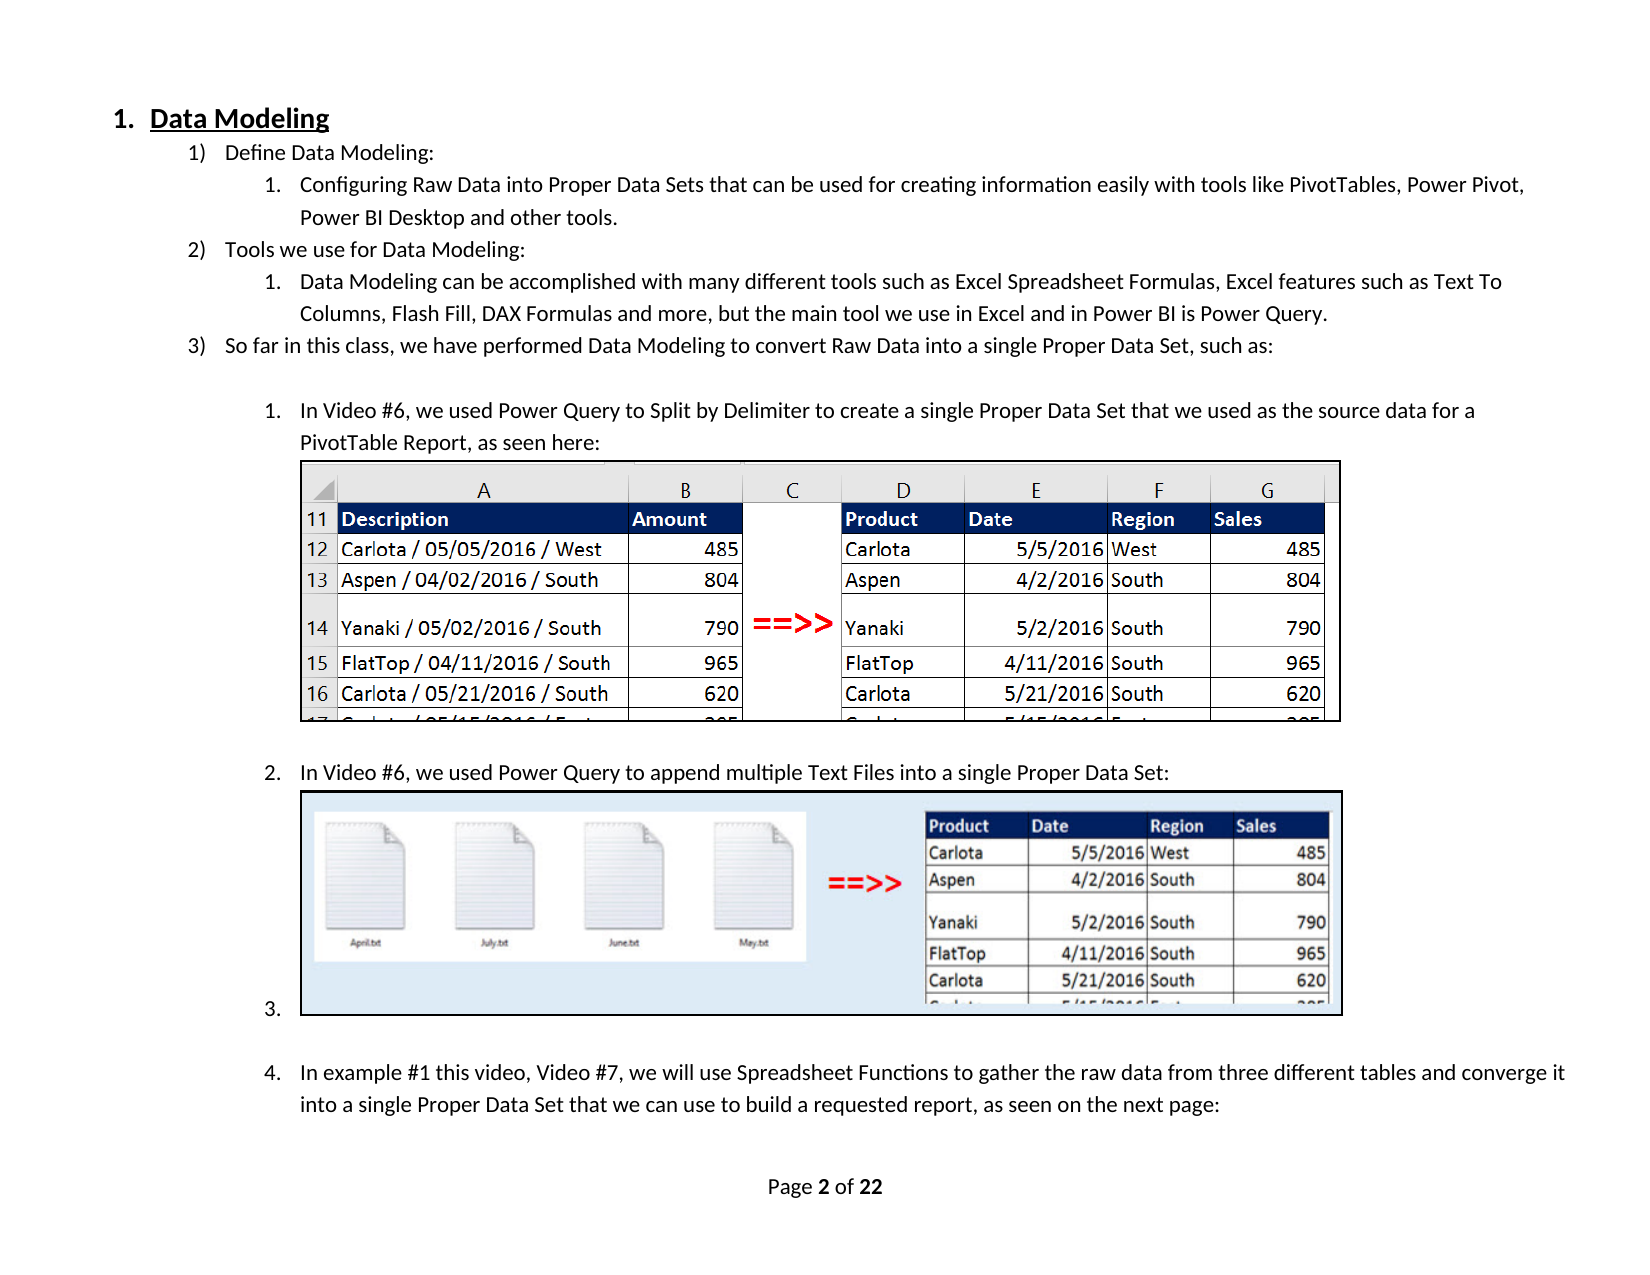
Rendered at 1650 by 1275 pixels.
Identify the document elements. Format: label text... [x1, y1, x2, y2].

list Tools we use for Data Modeling: [187, 235, 1575, 263]
picture [302, 793, 1341, 1014]
subtitle Data Modeling [112, 100, 1575, 136]
list In Video #6, we used Power Query to Split by Delimiter to create a single Proper Data Set that we used as the source data for a PivotTable Report, as seen here: [281, 396, 1575, 456]
list Define Data Modeling: [187, 138, 1575, 166]
list In example #1 this video, Video #7, we will use Spreadsheet Functions to gather the raw data from three different tables and converge it into a single Proper Data Set that we can use to build a requested report, as seen on the next page: [281, 1058, 1575, 1119]
list Data Modeling can be accomplished with many different tools such as Excel Spreadsheet Formulas, Excel features such as Text To Columns, Flash Fill, DAX Formulas and more, but the main tool we use in Excel and in Power BI is Power Query. [281, 267, 1575, 327]
picture [302, 462, 1339, 720]
list In Video #6, we used Power Query to append multiple Text Files into a single Proper Data Set: [281, 758, 1575, 786]
list So far in this class, we have performed Data Modeling to convert Raw Data into a single Proper Data Set, such as: [187, 332, 1575, 392]
list Configuring Raw Data into Proper Data Sets that can be used for creating information easily with tools like PivotTables, Power Pivot, Power BI Desktop and other tools. [281, 171, 1575, 231]
